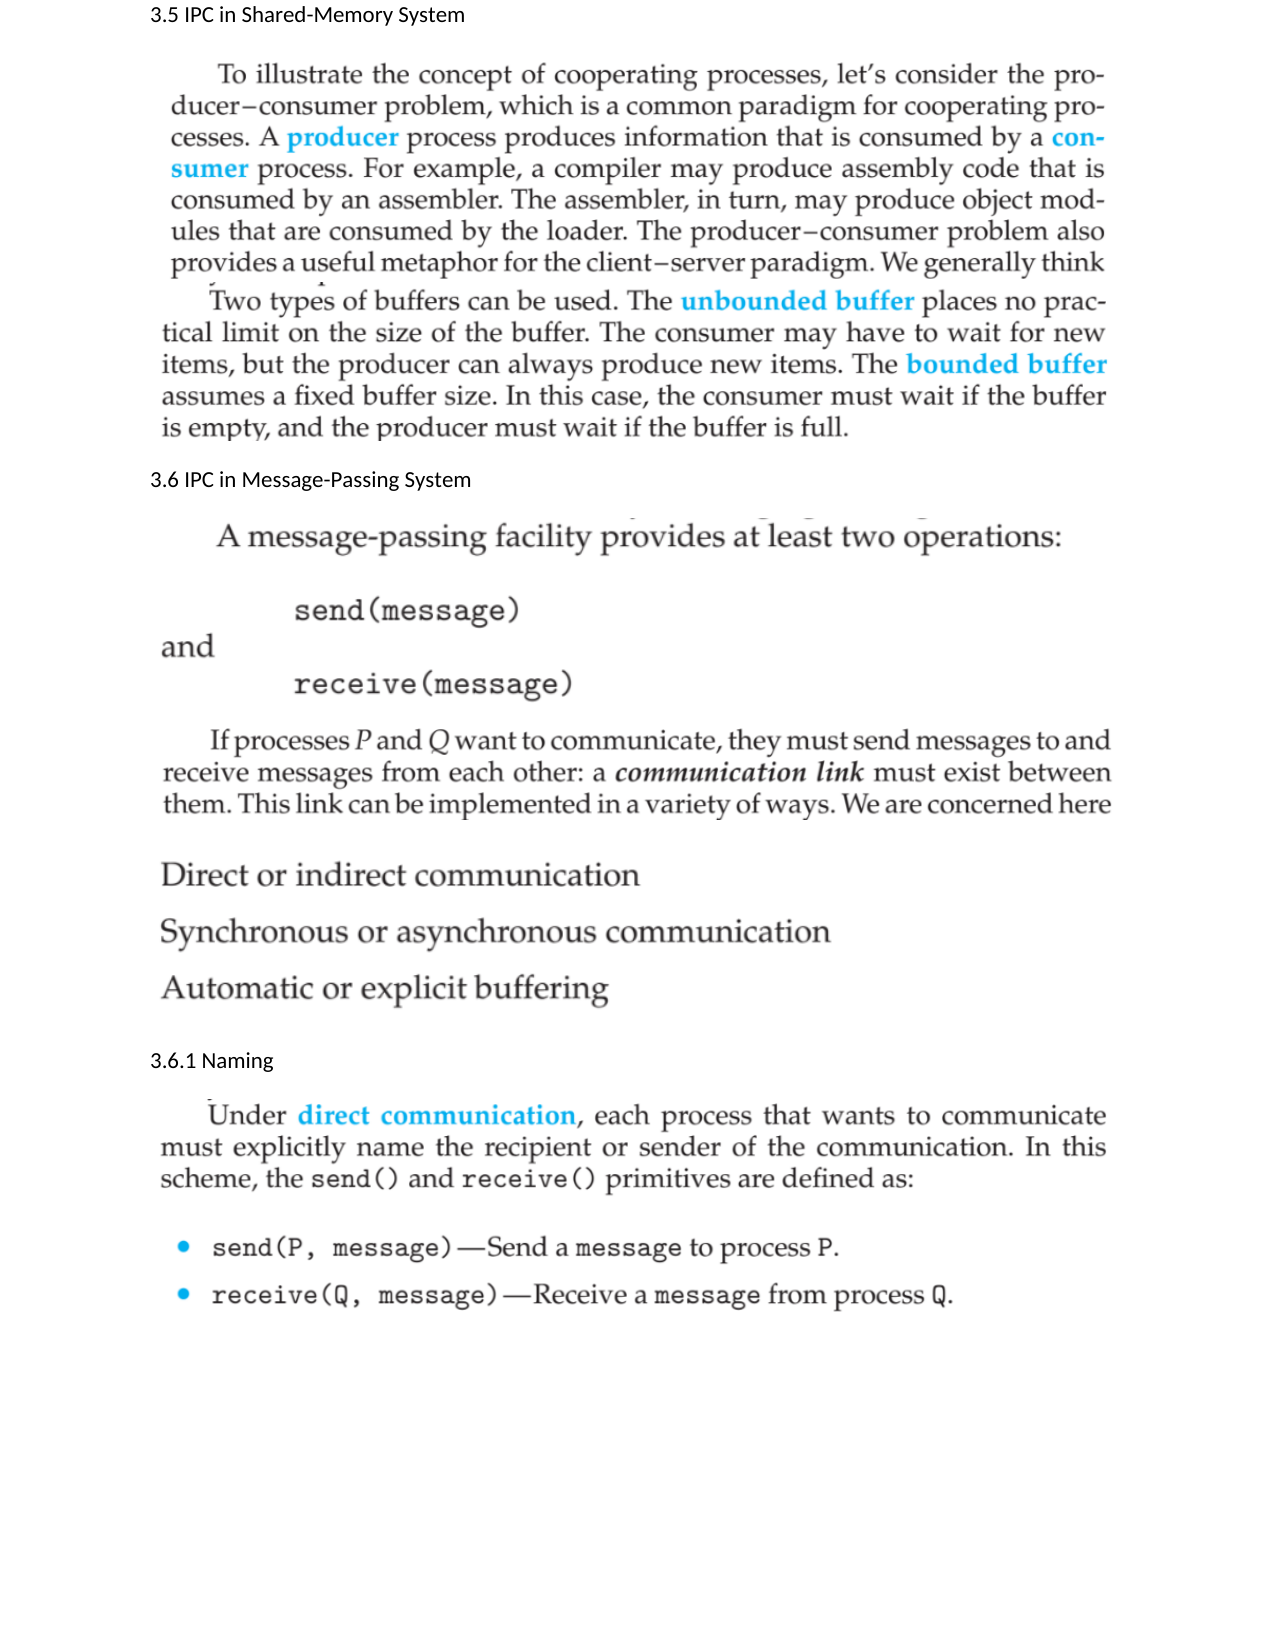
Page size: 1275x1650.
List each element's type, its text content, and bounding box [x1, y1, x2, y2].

picture [150, 53, 1125, 279]
picture [150, 518, 1125, 703]
picture [150, 845, 872, 1022]
text 3.6 IPC in Message-Passing System [150, 466, 1125, 493]
picture [150, 282, 1125, 441]
text 3.6.1 Naming [150, 1046, 1125, 1074]
picture [150, 727, 1125, 820]
picture [150, 1099, 1125, 1333]
text 3.5 IPC in Shared-Memory System [150, 0, 1125, 28]
